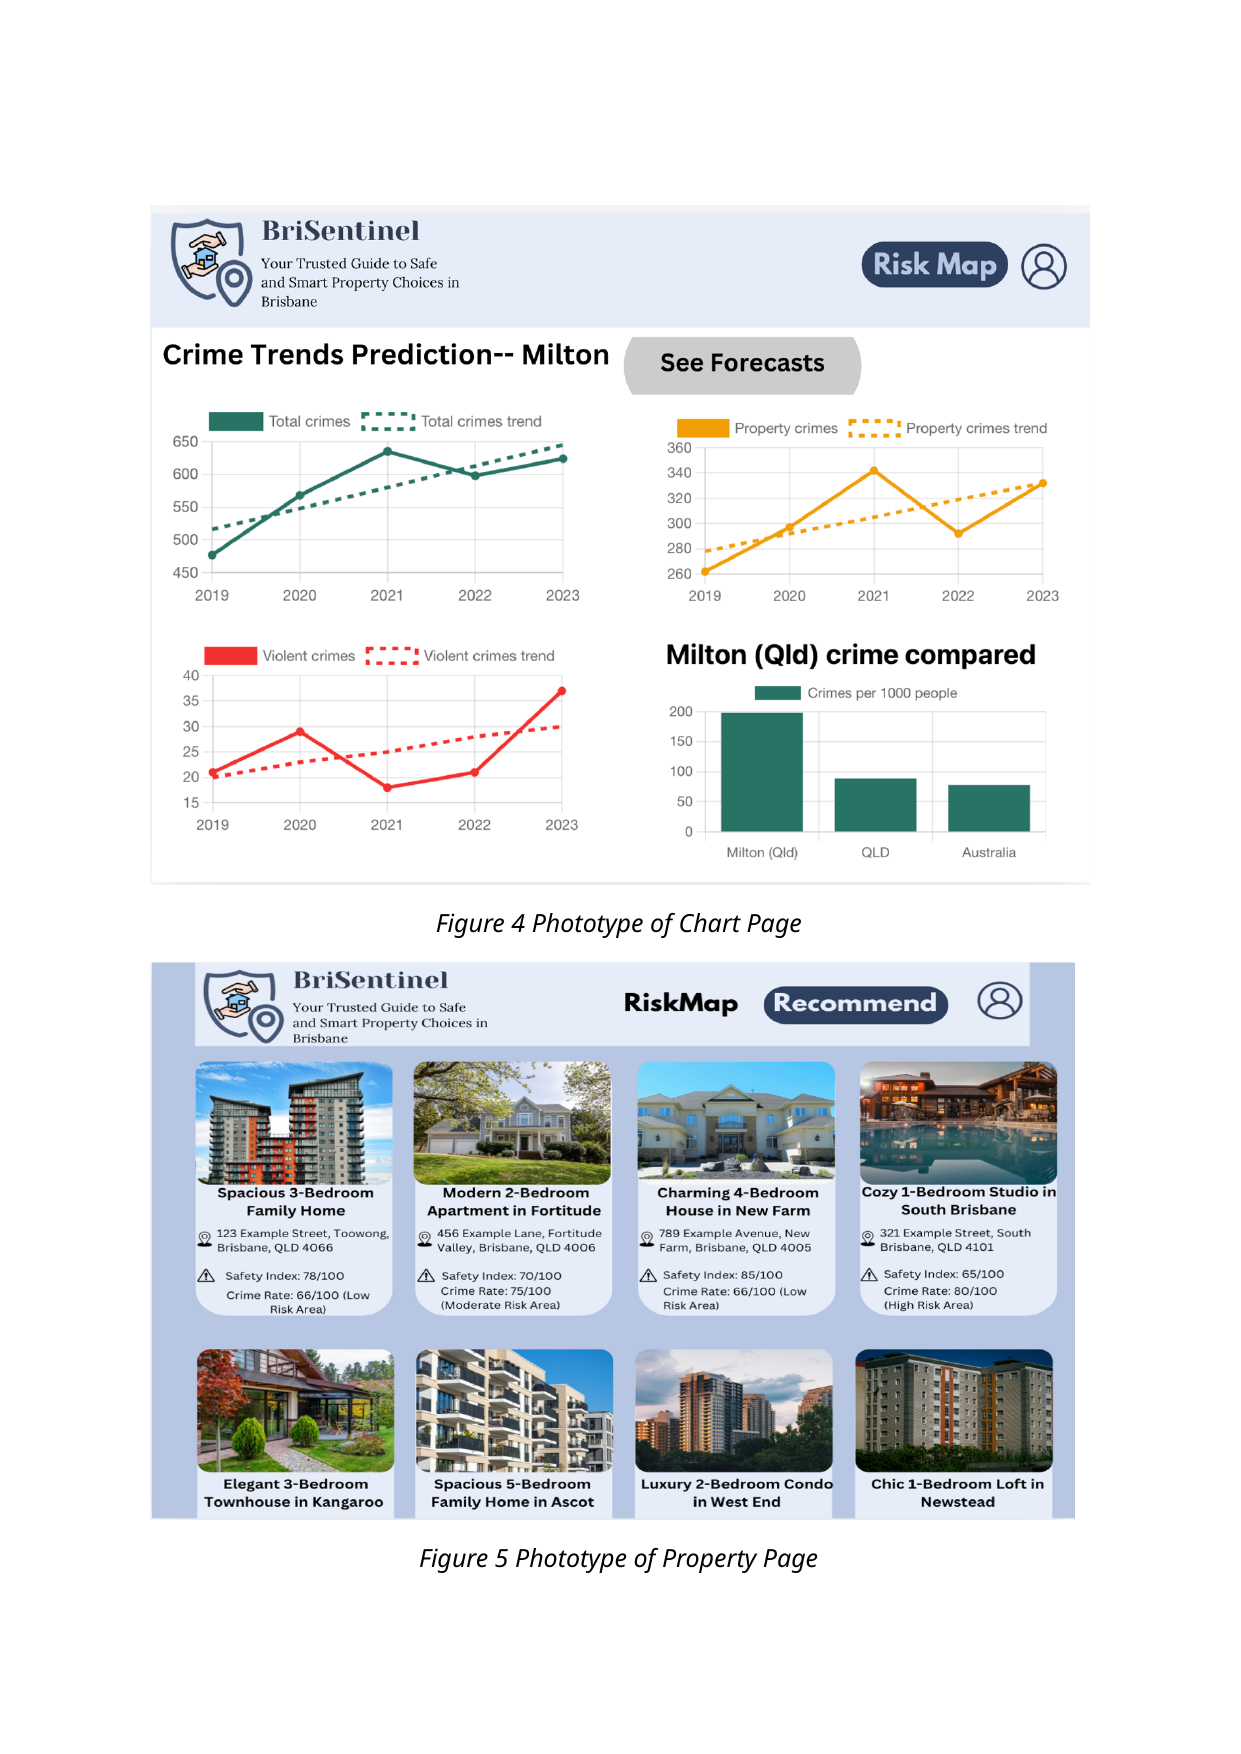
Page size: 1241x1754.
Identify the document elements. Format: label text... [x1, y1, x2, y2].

picture [150, 205, 1091, 885]
text Figure 5 Phototype of Property Page [150, 1541, 1090, 1575]
picture [150, 962, 1076, 1520]
text Figure 4 Phototype of Chart Page [150, 906, 1090, 940]
